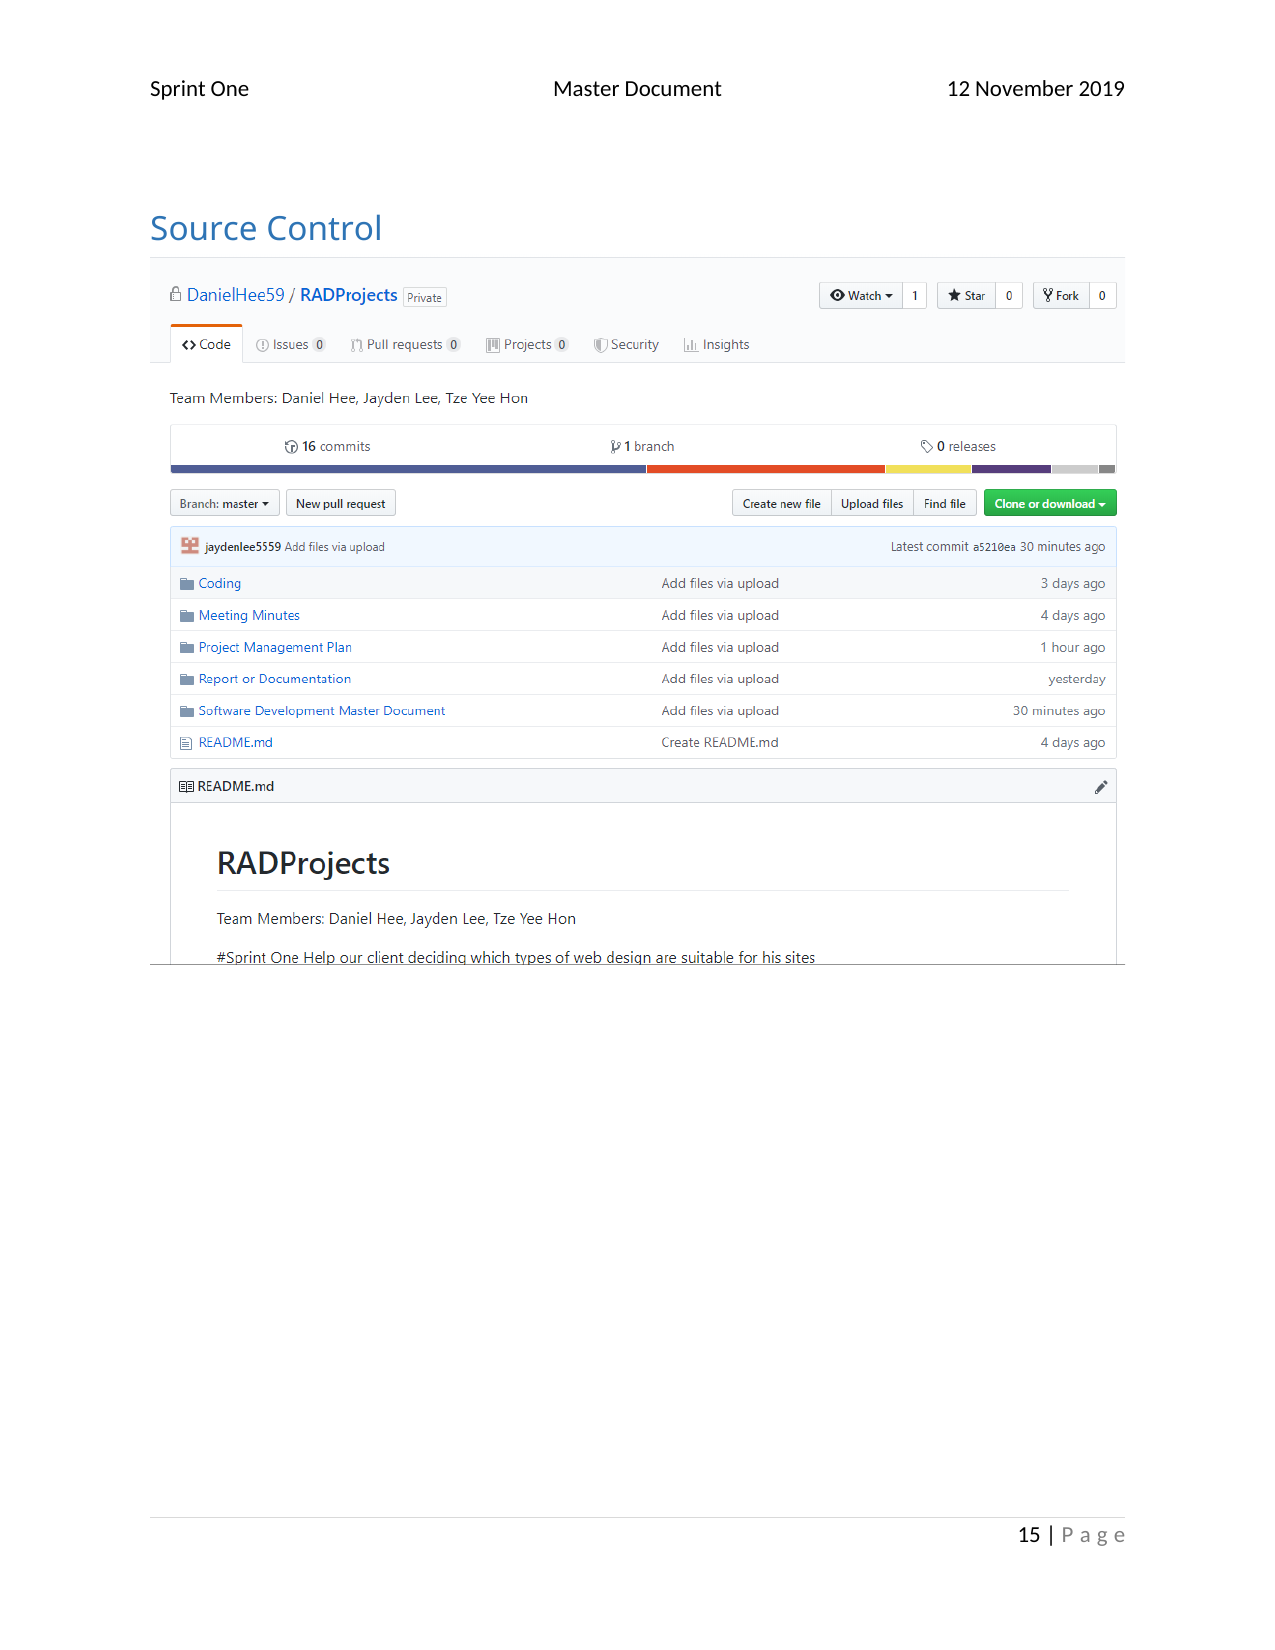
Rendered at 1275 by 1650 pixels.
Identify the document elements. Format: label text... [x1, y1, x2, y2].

subtitle Source Control [150, 205, 1125, 251]
